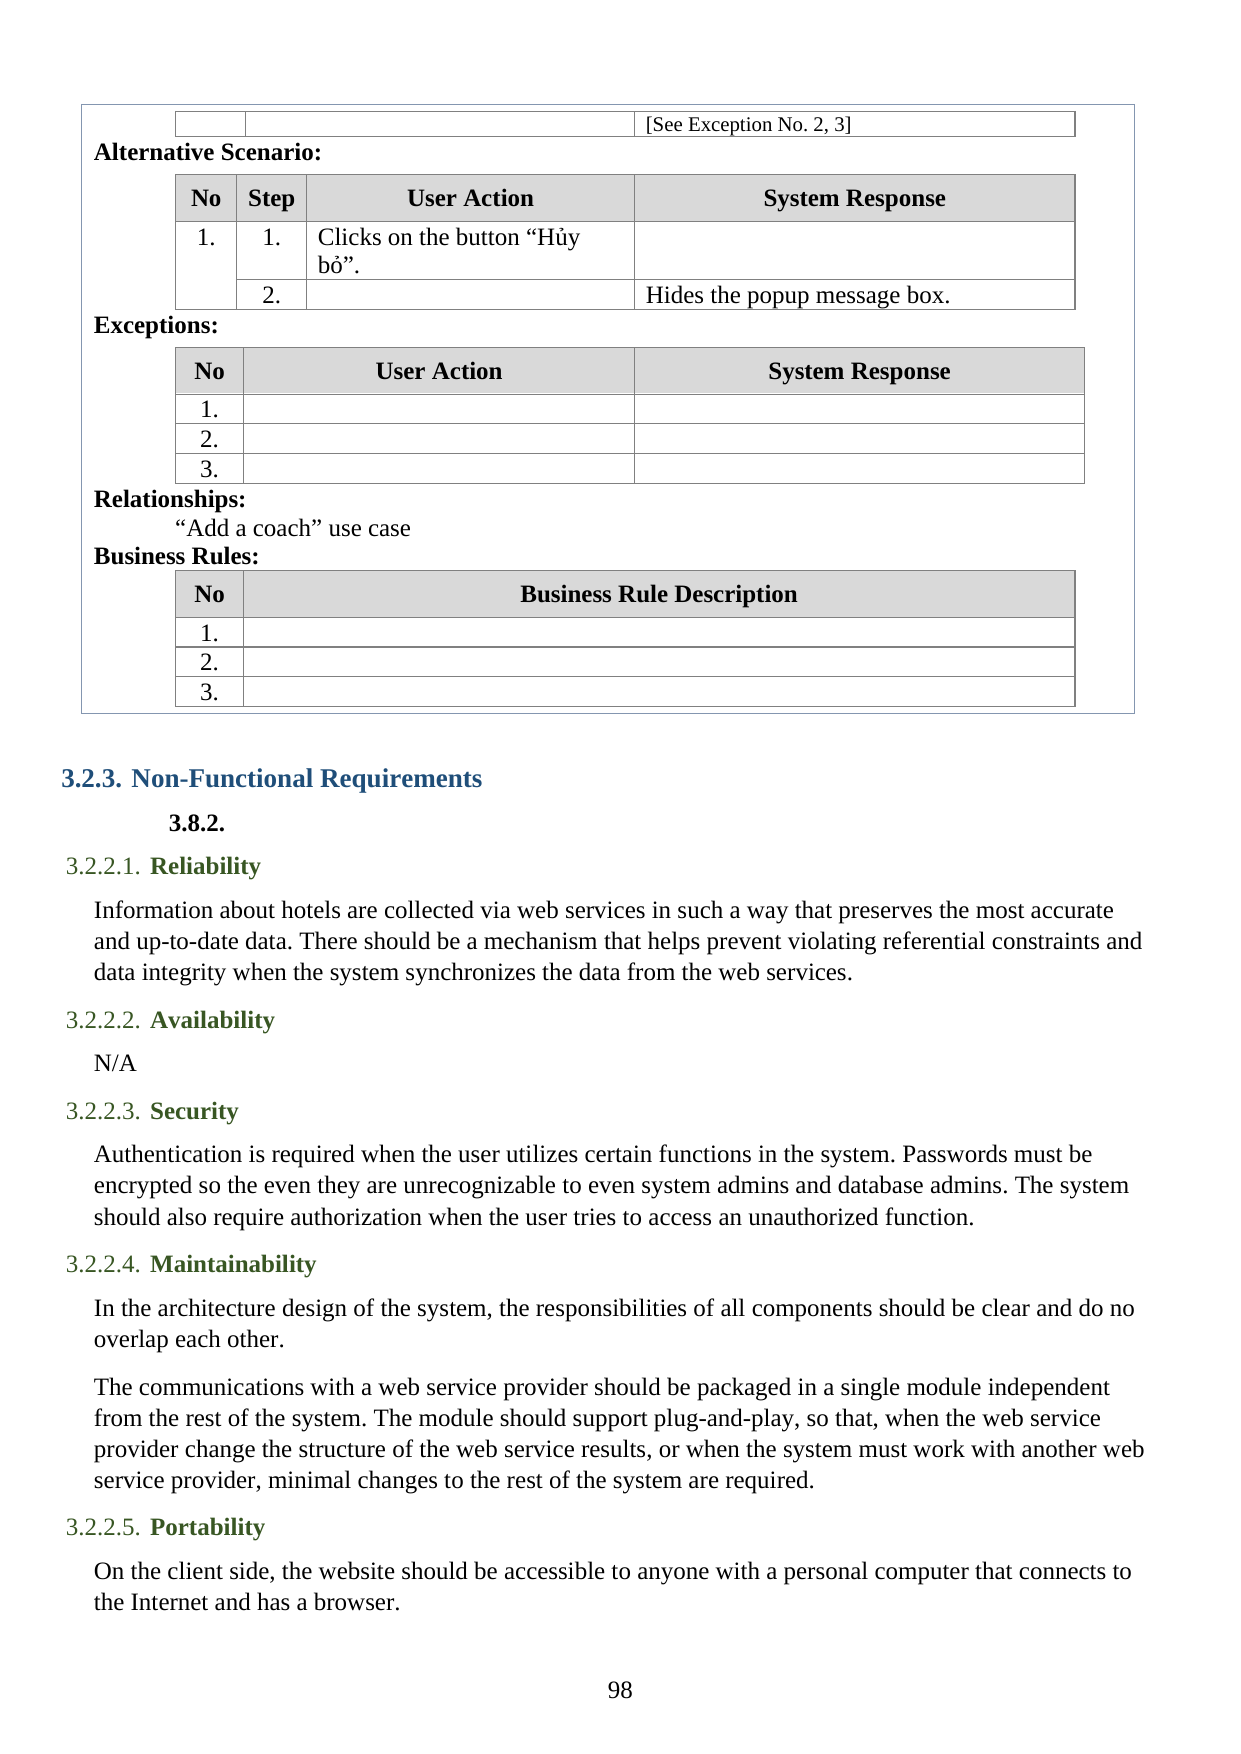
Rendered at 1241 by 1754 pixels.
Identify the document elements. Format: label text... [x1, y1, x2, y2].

text Authentication is required when the user utilizes certain functions in the system. Passwords must be encrypted so the even they are unrecognizable to even system admins and database admins. The system should also require authorization when the user tries to access an unauthorized function. [94, 1139, 1146, 1230]
text Information about hotels are collected via web services in such a way that preserves the most accurate and up-to-date data. There should be a mechanism that helps prevent violating referential constraints and data integrity when the system synchronizes the data from the web services. [94, 895, 1146, 986]
subtitle Reliability [141, 851, 1146, 880]
subtitle Portability [141, 1512, 1146, 1541]
text N/A [94, 1048, 1146, 1077]
text In the architecture design of the system, the responsibilities of all components should be clear and do no overlap each other. [94, 1293, 1146, 1353]
text On the client side, the website should be accessible to anyone with a personal computer that connects to the Internet and has a browser. [94, 1556, 1146, 1616]
text The communications with a web service provider should be packaged in a single module independent from the rest of the system. The module should support plug-and-play, so that, when the web service provider change the structure of the web service results, or when the system must work with another web service provider, minimal changes to the rest of the system are required. [94, 1372, 1146, 1493]
subtitle Maintainability [141, 1249, 1146, 1278]
subtitle Availability [141, 1005, 1146, 1033]
subtitle Non-Functional Requirements [122, 762, 1146, 793]
subtitle Security [141, 1096, 1146, 1125]
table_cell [82, 105, 1134, 713]
